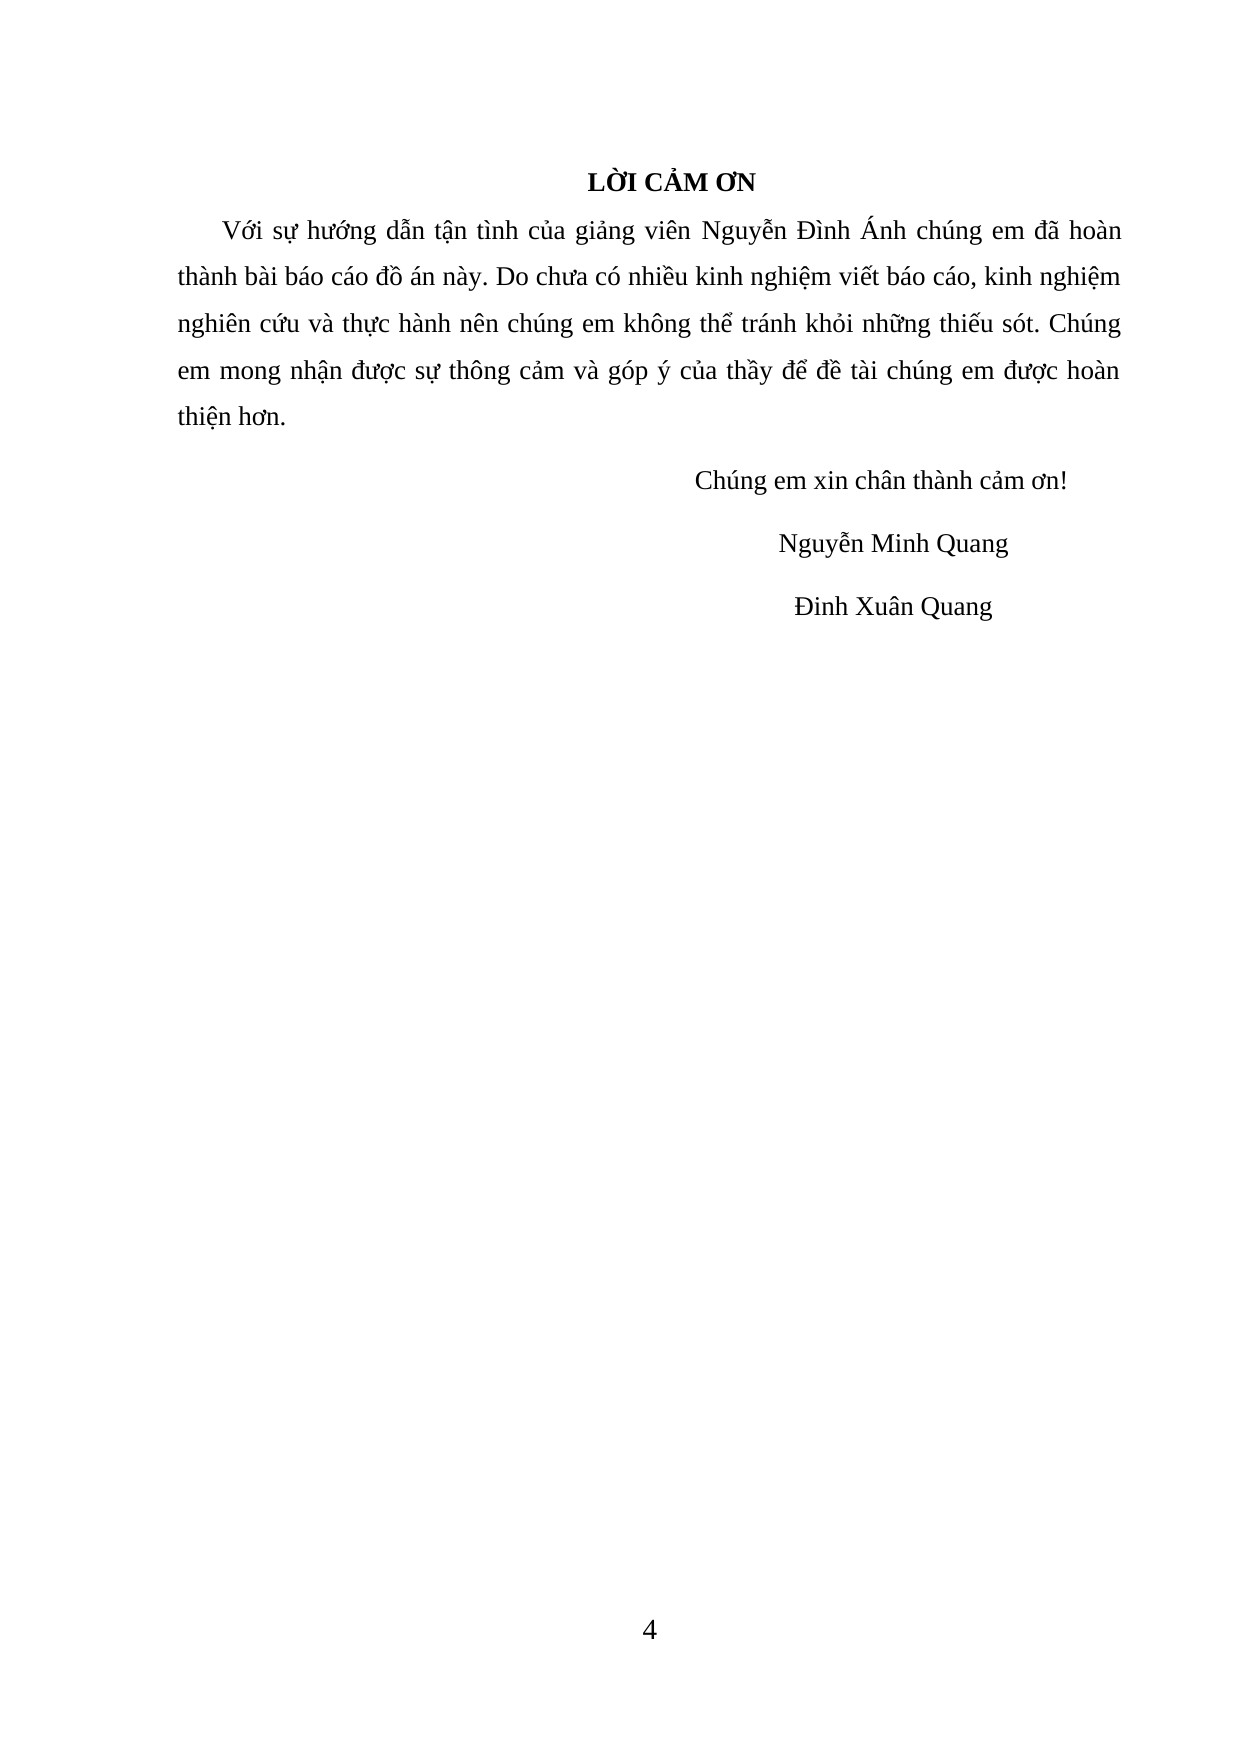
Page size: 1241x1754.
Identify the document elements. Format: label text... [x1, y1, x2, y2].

text Nguyễn Minh Quang [473, 527, 1122, 558]
text Đinh Xuân Quang [473, 590, 1122, 622]
text LỜI CẢM ƠN [177, 166, 1122, 197]
text Chúng em xin chân thành cảm ơn! [473, 464, 1122, 495]
text Với sự hướng dẫn tận tình của giảng viên Nguyễn Đình Ánh chúng em đã hoàn thành bài báo cáo đồ án này. Do chưa có nhiều kinh nghiệm viết báo cáo, kinh nghiệm nghiên cứu và thực hành nên chúng em không thể tránh khỏi những thiếu sót. Chúng em mong nhận được sự thông cảm và góp ý của thầy để đề tài chúng em được hoàn thiện hơn. [177, 214, 1122, 432]
